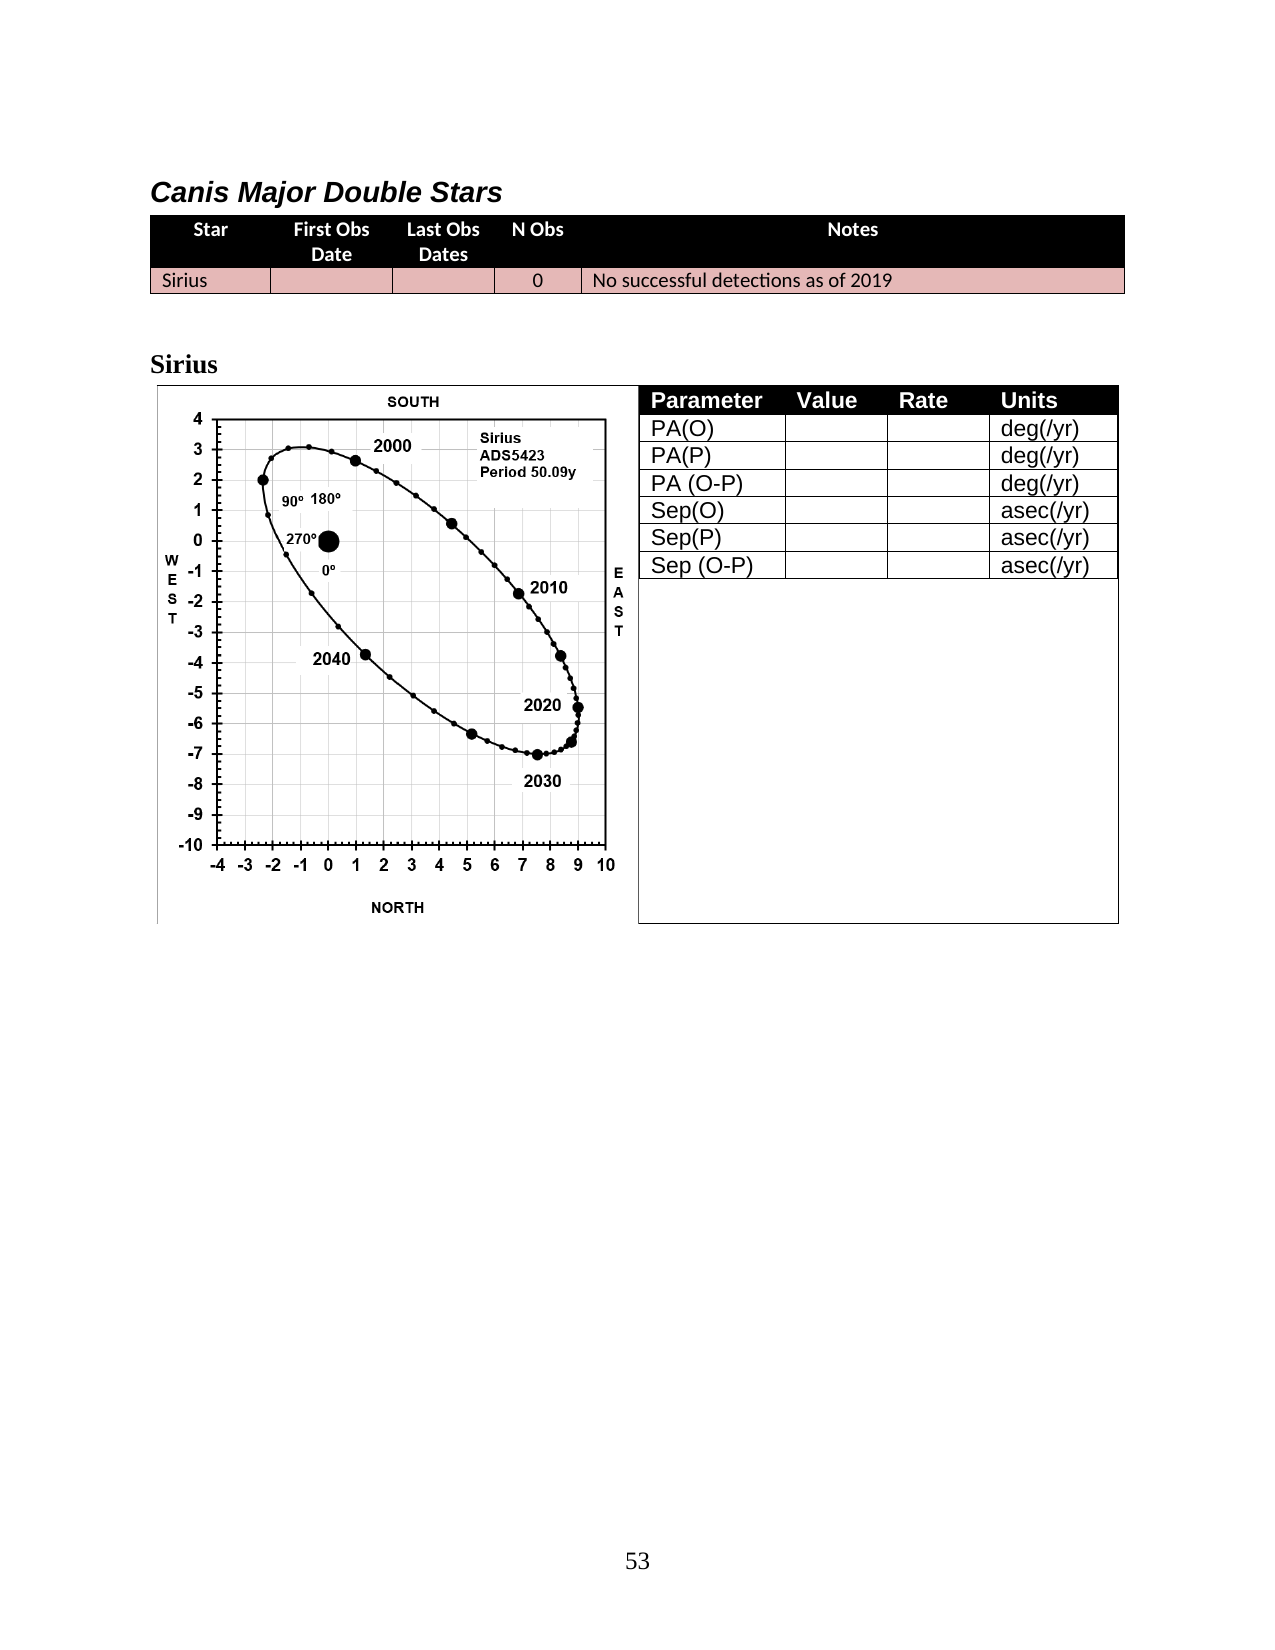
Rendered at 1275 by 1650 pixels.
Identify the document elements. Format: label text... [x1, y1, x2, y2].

table_header [888, 497, 989, 523]
table_header [990, 524, 1117, 551]
table_header [786, 442, 887, 469]
table_cell 0 [495, 268, 581, 293]
picture [157, 386, 639, 924]
table_header [990, 442, 1117, 469]
table_header [639, 579, 1118, 923]
table_header First Obs Date [271, 216, 392, 267]
table_cell No successful detections as of 2019 [582, 268, 1124, 293]
table_header [640, 497, 785, 523]
table_header [640, 442, 785, 469]
table_header [888, 442, 989, 469]
subtitle Sirius [150, 348, 1125, 379]
table_header [786, 470, 887, 496]
table_header [786, 415, 887, 441]
table_header [786, 524, 887, 551]
table_header Star [151, 216, 270, 267]
table_header [990, 497, 1117, 523]
table_header Notes [582, 216, 1124, 267]
table_header [888, 524, 989, 551]
table_header [786, 497, 887, 523]
table_cell Sirius [151, 268, 270, 293]
subtitle Canis Major Double Stars [150, 175, 1125, 208]
table_header [990, 470, 1117, 496]
table_header [990, 415, 1117, 441]
table_header [888, 470, 989, 496]
table_header [640, 524, 785, 551]
table_header [640, 470, 785, 496]
table_header [888, 552, 989, 578]
table_cell [271, 268, 392, 293]
table_cell [393, 268, 494, 293]
table_header N Obs [495, 216, 581, 267]
table_header Last Obs Dates [393, 216, 494, 267]
table_header [786, 552, 887, 578]
table_header [990, 552, 1117, 578]
table_header [888, 415, 989, 441]
table_header [640, 552, 785, 578]
table_header [640, 415, 785, 441]
